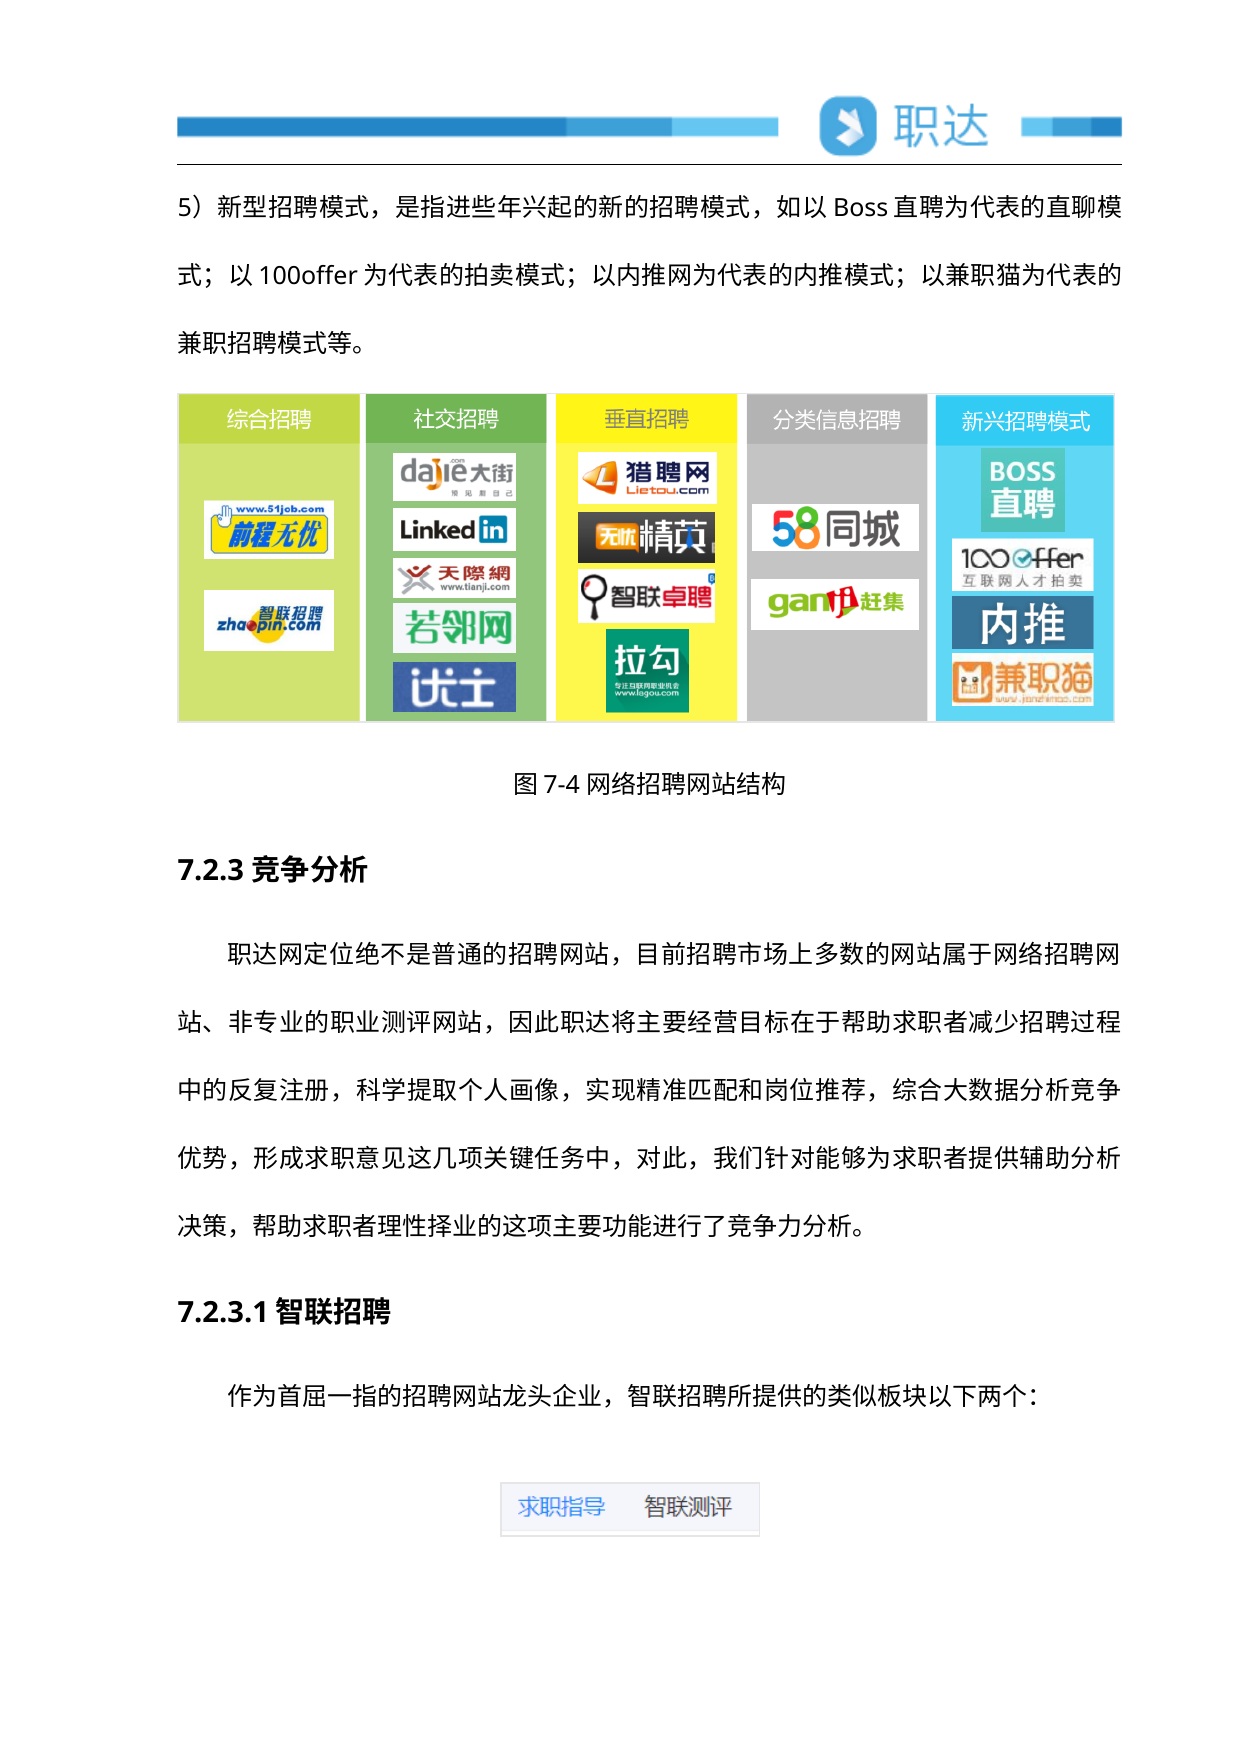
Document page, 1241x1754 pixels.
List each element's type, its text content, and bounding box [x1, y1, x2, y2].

text 7.2.3 竞争分析 [177, 834, 1122, 902]
text 图7-4 网络招聘网站结构 [177, 749, 1122, 817]
picture [502, 1484, 759, 1535]
picture [179, 394, 1114, 721]
picture [177, 88, 1123, 162]
text 职达网定位绝不是普通的招聘网站，目前招聘市场上多数的网站属于网络招聘网站、非专业的职业测评网站，因此职达将主要经营目标在于帮助求职者减少招聘过程中的反复注册，科学提取个人画像，实现精准匹配和岗位推荐，综合大数据分析竞争优势，形成求职意见这几项关键任务中，对此，我们针对能够为求职者提供辅助分析决策，帮助求职者理性择业的这项主要功能进行了竞争力分析。 [177, 919, 1122, 1258]
text 5）新型招聘模式，是指进些年兴起的新的招聘模式，如以Boss直聘为代表的直聊模式；以100offer为代表的拍卖模式；以内推网为代表的内推模式；以兼职猫为代表的兼职招聘模式等。 [177, 172, 1122, 376]
text 作为首屈一指的招聘网站龙头企业，智联招聘所提供的类似板块以下两个： [177, 1360, 1122, 1428]
text 7.2.3.1智联招聘 [177, 1276, 1122, 1343]
